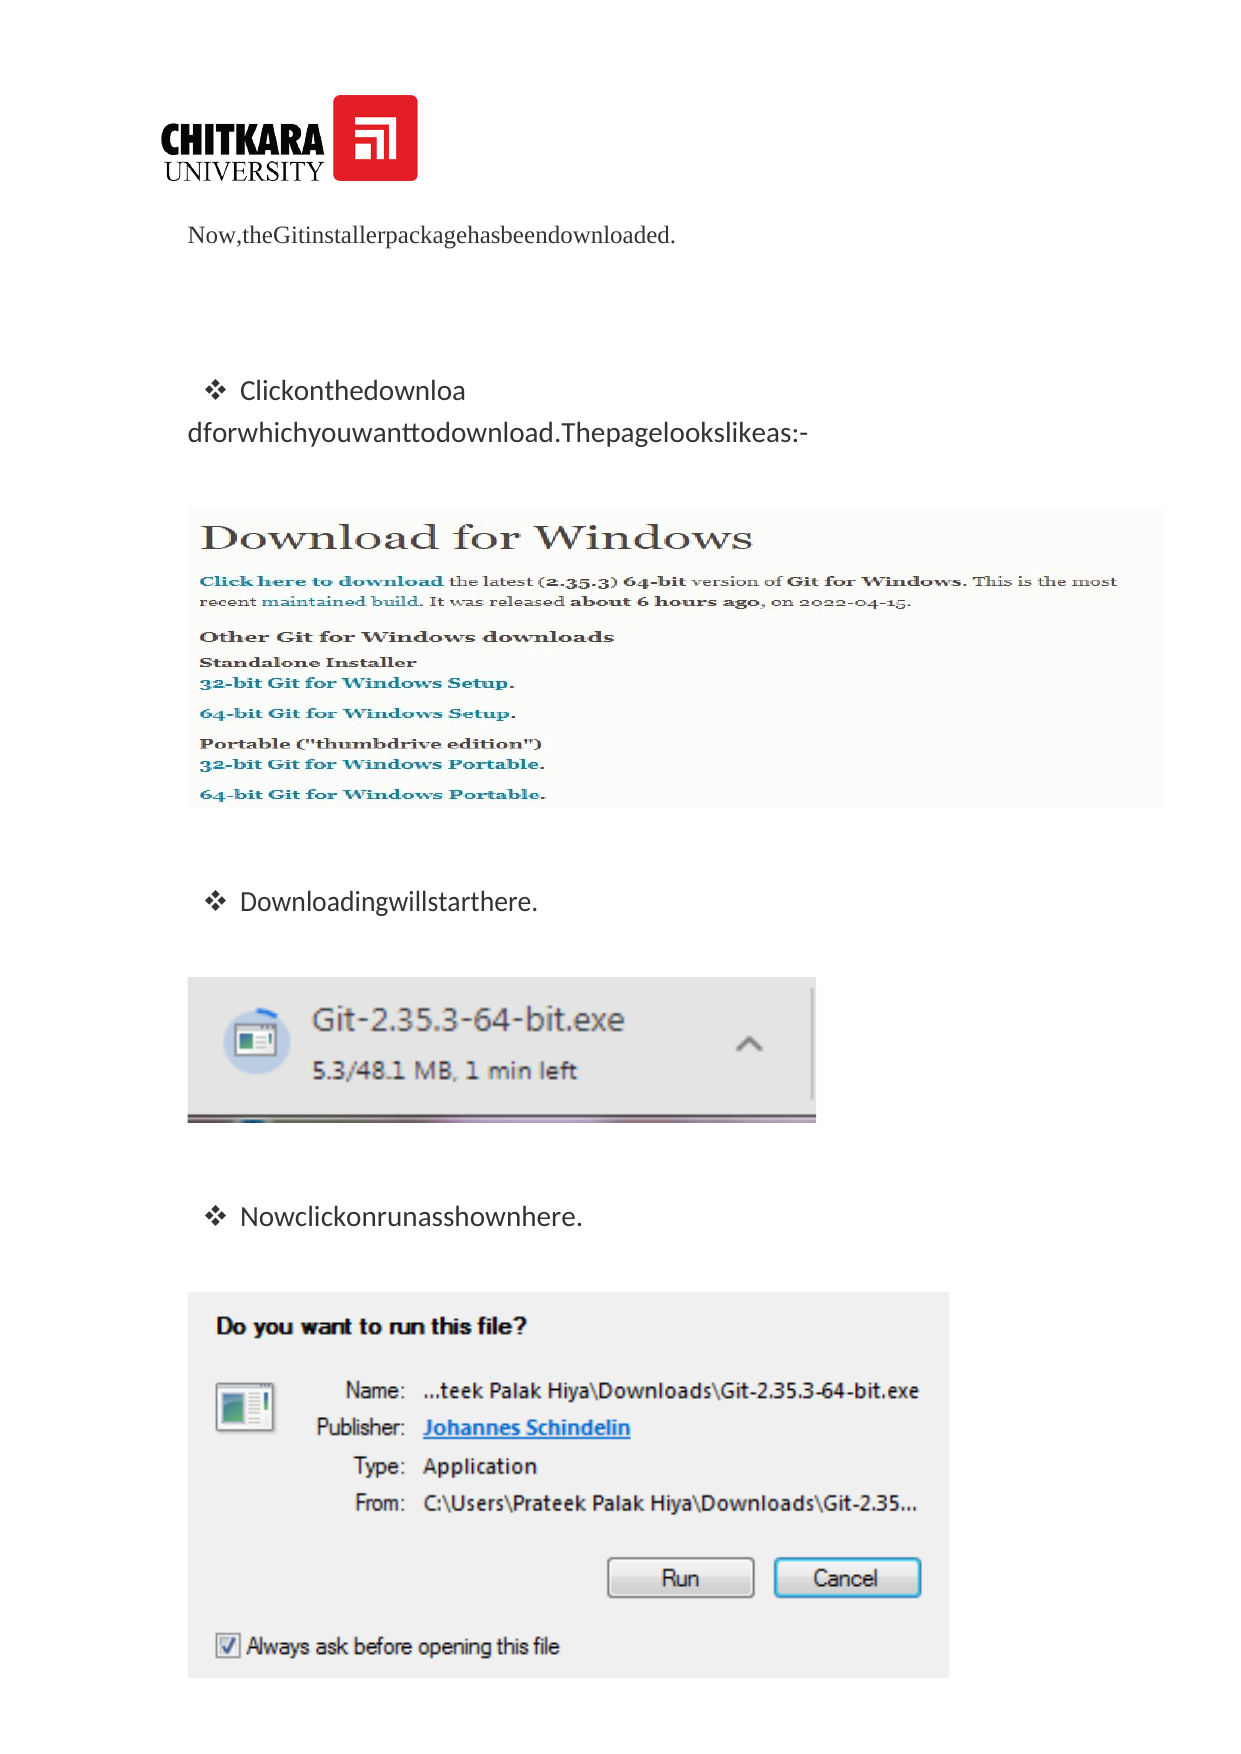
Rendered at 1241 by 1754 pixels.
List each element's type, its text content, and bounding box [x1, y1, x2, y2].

list Downloadingwillstarthere. [202, 883, 1194, 918]
picture [187, 1292, 949, 1678]
text Now,theGitinstallerpackagehasbeendownloaded. [187, 221, 1194, 249]
list Nowclickonrunasshownhere. [202, 1198, 1194, 1234]
picture [187, 977, 817, 1123]
picture [161, 95, 418, 181]
picture [187, 508, 1166, 809]
list Clickonthedownloadforwhichyouwanttodownload.Thepagelookslikeas:- [187, 372, 953, 449]
